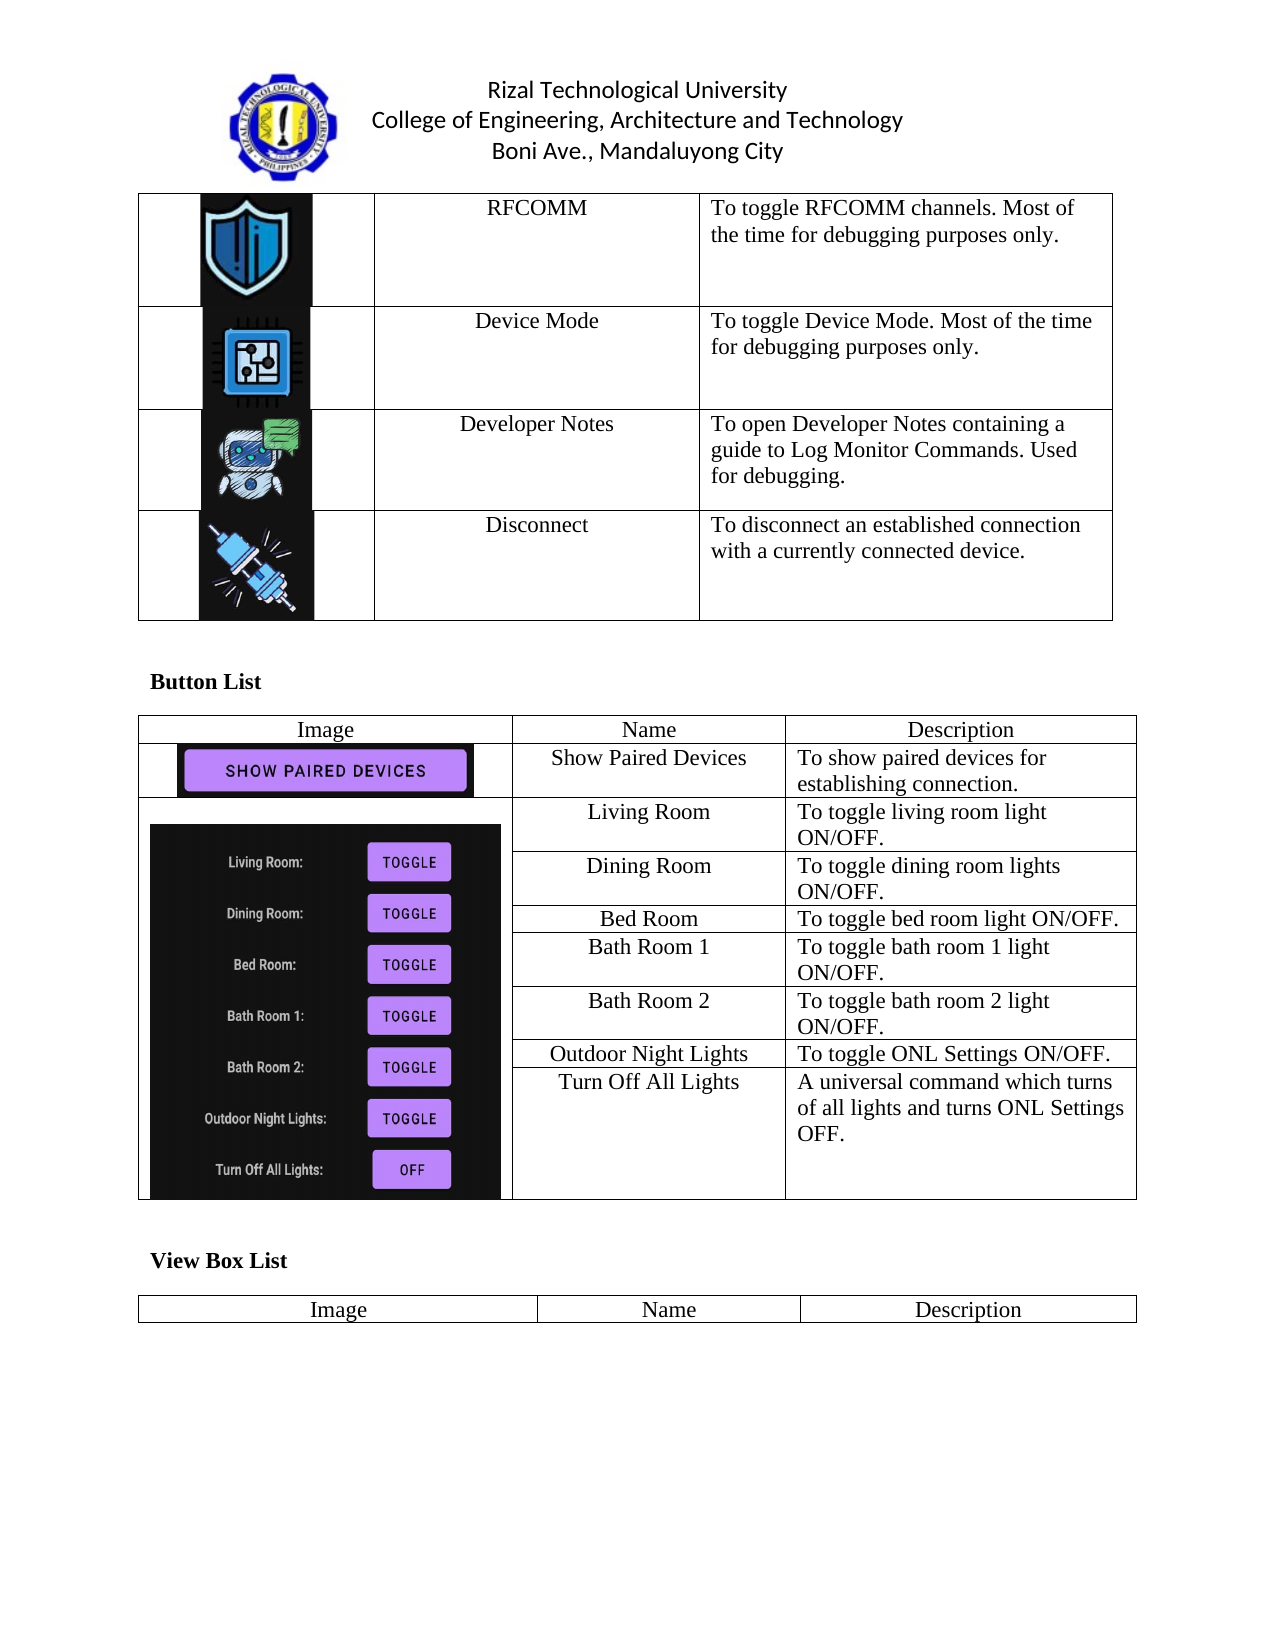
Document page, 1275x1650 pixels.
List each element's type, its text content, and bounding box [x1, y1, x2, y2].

table_cell [315, 511, 374, 620]
table_cell [139, 307, 202, 408]
table_cell Disconnect [375, 511, 699, 620]
picture [177, 743, 474, 797]
table_header Name [513, 716, 785, 743]
table_header Description [786, 716, 1136, 743]
text Button List [150, 668, 1125, 694]
table_cell To open Developer Notes containing a guide to Log Monitor Commands. Used for debugging. [700, 410, 1112, 509]
table_cell [313, 194, 374, 306]
table_cell Developer Notes [375, 410, 699, 509]
table_cell To toggle bath room 1 light ON/OFF. [786, 933, 1136, 986]
table_cell To toggle Device Mode. Most of the time for debugging purposes only. [700, 307, 1112, 408]
table_cell Bath Room 2 [513, 987, 785, 1039]
table_cell To toggle bath room 2 light ON/OFF. [786, 987, 1136, 1039]
table_header Name [538, 1296, 800, 1322]
table_cell [139, 410, 201, 509]
picture [198, 194, 315, 621]
table_cell [139, 194, 200, 306]
table_cell [139, 511, 198, 620]
table_header Image [139, 1296, 537, 1322]
table_cell To toggle bed room light ON/OFF. [786, 906, 1136, 932]
table_cell To toggle RFCOMM channels. Most of the time for debugging purposes only. [700, 194, 1112, 306]
table_cell Device Mode [375, 307, 699, 408]
table_cell To show paired devices for establishing connection. [786, 744, 1136, 797]
table_cell [311, 307, 374, 408]
table_cell To toggle dining room lights ON/OFF. [786, 852, 1136, 904]
table_cell Bath Room 1 [513, 933, 785, 986]
table_cell [139, 798, 512, 1199]
table_cell To toggle living room light ON/OFF. [786, 798, 1136, 851]
table_cell A universal command which turns of all lights and turns ONL Settings OFF. [786, 1068, 1136, 1199]
table_header Image [139, 716, 512, 743]
table_cell Show Paired Devices [513, 744, 785, 797]
table_cell Dining Room [513, 852, 785, 904]
table_cell Living Room [513, 798, 785, 851]
table_cell Bed Room [513, 906, 785, 932]
table_cell RFCOMM [375, 194, 699, 306]
picture [215, 41, 354, 193]
text View Box List [150, 1247, 1125, 1274]
table_cell Outdoor Night Lights [513, 1040, 785, 1067]
table_cell [313, 410, 374, 509]
table_cell Turn Off All Lights [513, 1068, 785, 1199]
table_cell To toggle ONL Settings ON/OFF. [786, 1040, 1136, 1067]
table_cell To disconnect an established connection with a currently connected device. [700, 511, 1112, 620]
table_cell [139, 744, 177, 797]
picture [150, 824, 501, 1200]
table_cell [474, 744, 512, 797]
table_header Description [801, 1296, 1136, 1322]
